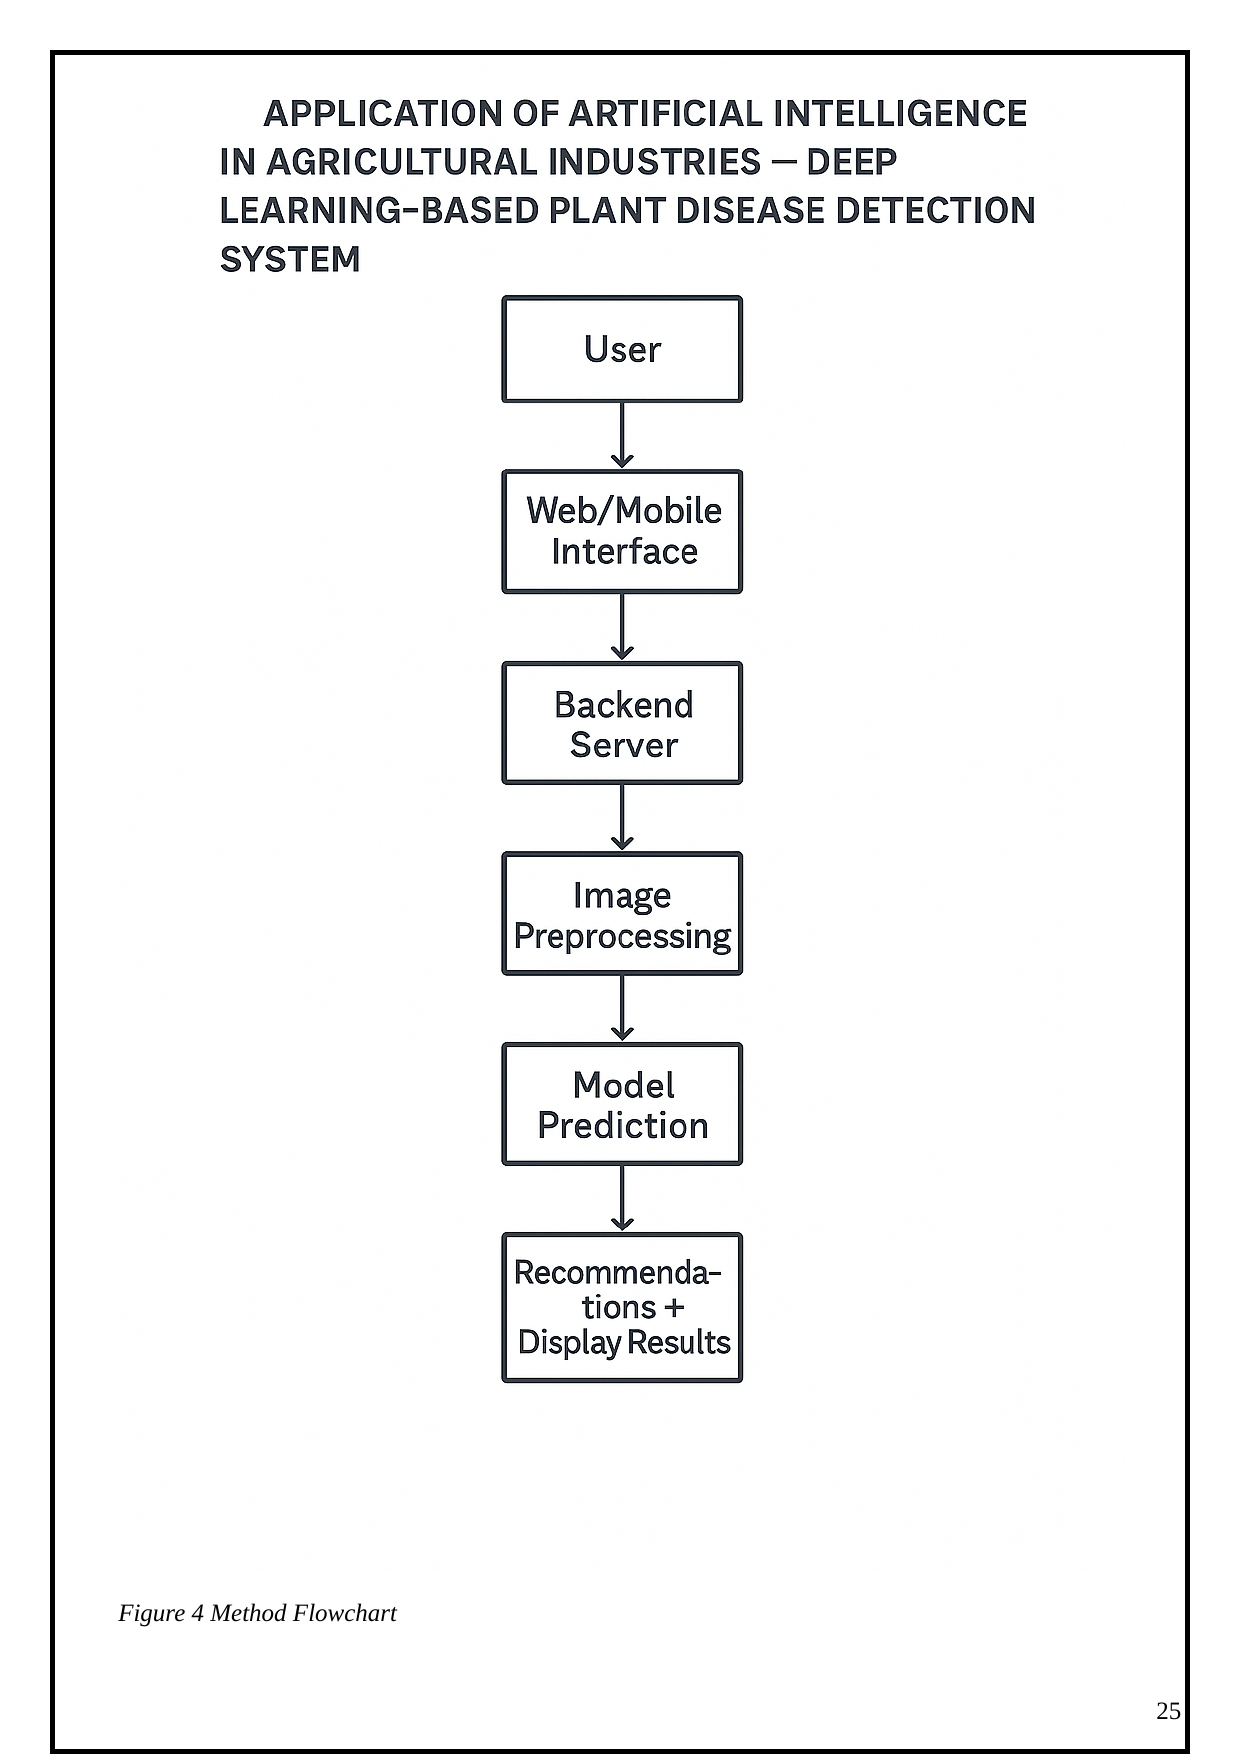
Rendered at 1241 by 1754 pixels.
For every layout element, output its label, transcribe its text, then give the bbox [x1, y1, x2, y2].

picture [118, 59, 1126, 1572]
